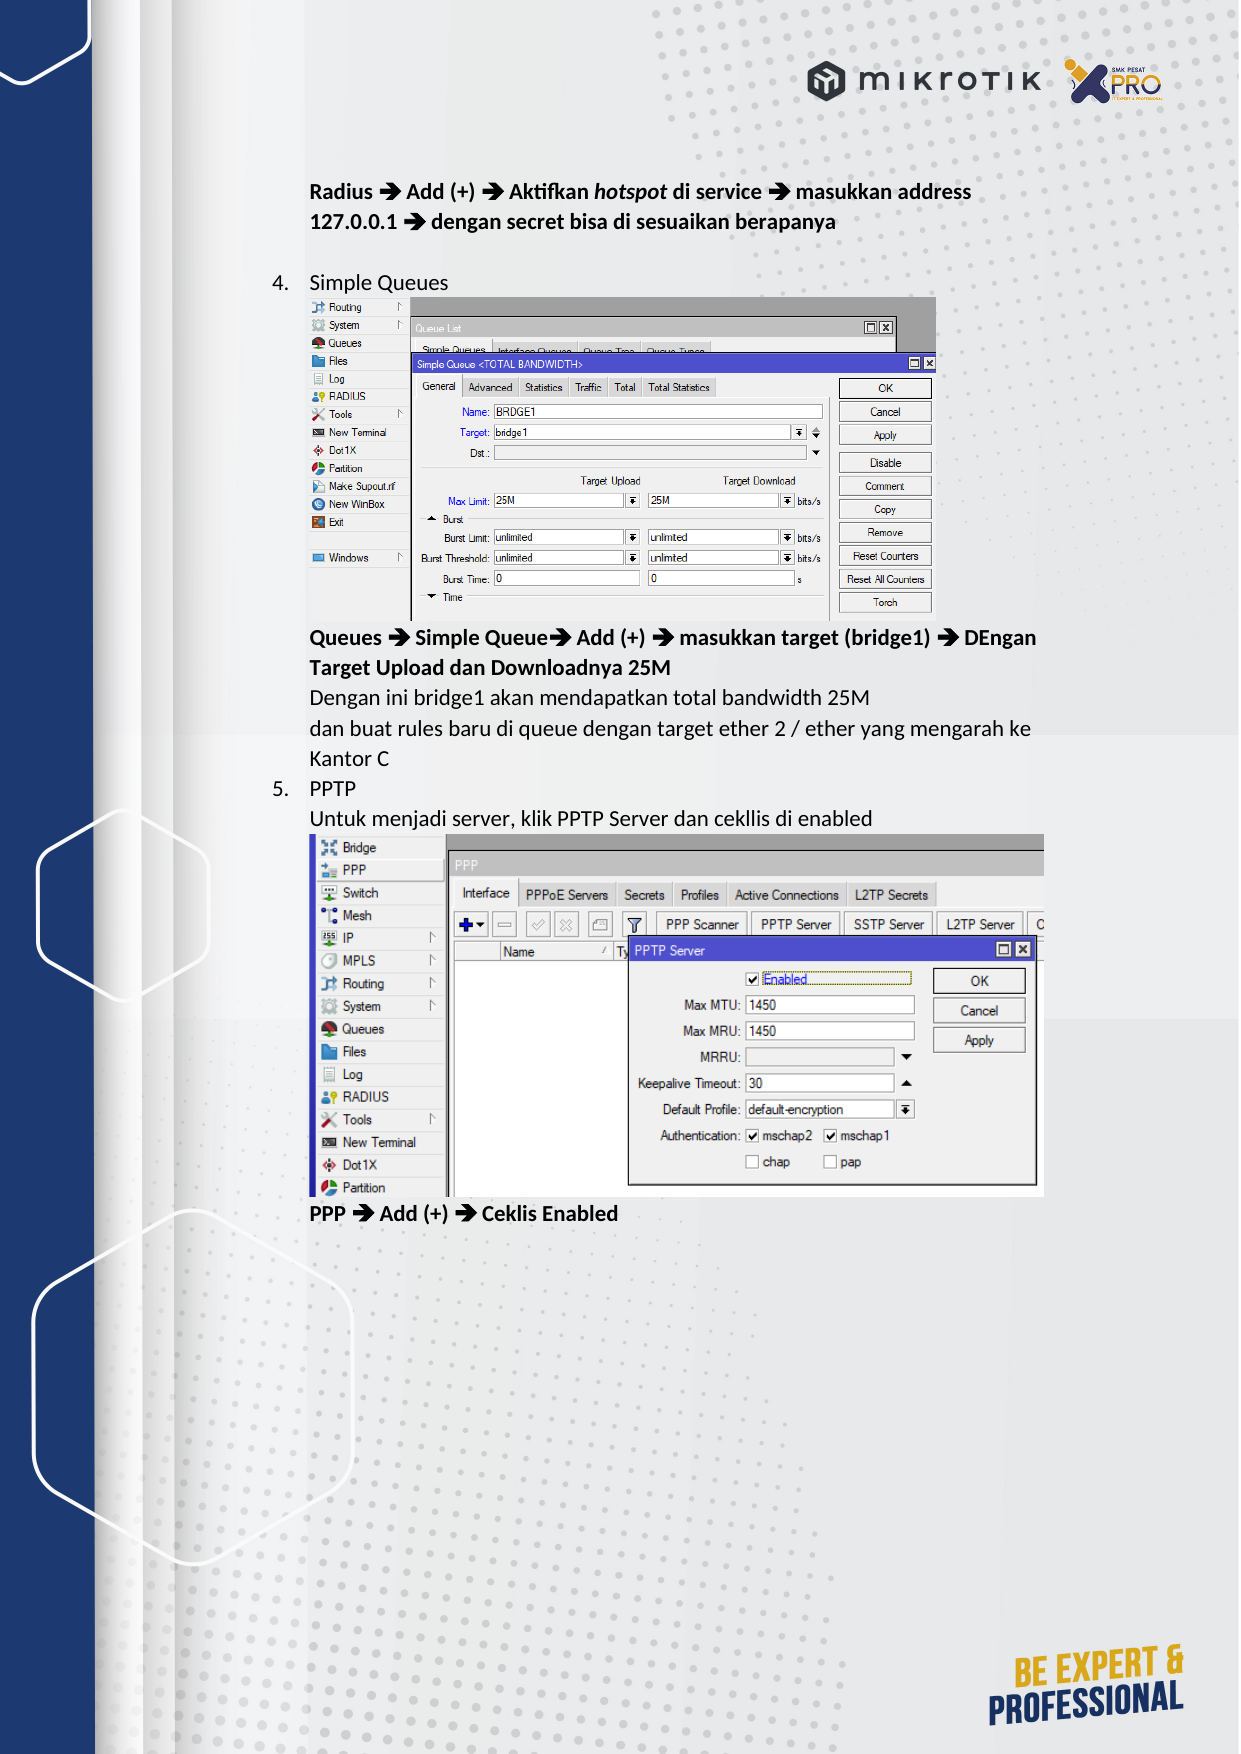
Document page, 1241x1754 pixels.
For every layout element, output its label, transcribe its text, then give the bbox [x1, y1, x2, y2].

list PPTP [272, 774, 1063, 802]
list Dengan ini bridge1 akan mendapatkan total bandwidth 25M [309, 683, 1063, 712]
list Queues Simple Queue Add (+) masukkan target (bridge1) DEngan Target Upload dan Downloadnya 25M [309, 623, 1063, 681]
list PPP Add (+) Ceklis Enabled [309, 1199, 1063, 1227]
list Radius Add (+) Aktifkan hotspot di service masukkan address 127.0.0.1 dengan secret bisa di sesuaikan berapanya [309, 177, 1063, 235]
list Simple Queues [272, 268, 1063, 296]
list Untuk menjadi server, klik PPTP Server dan cekllis di enabled [309, 804, 1063, 832]
list dan buat rules baru di queue dengan target ether 2 / ether yang mengarah ke Kantor C [309, 714, 1063, 772]
picture [0, 0, 1239, 1754]
